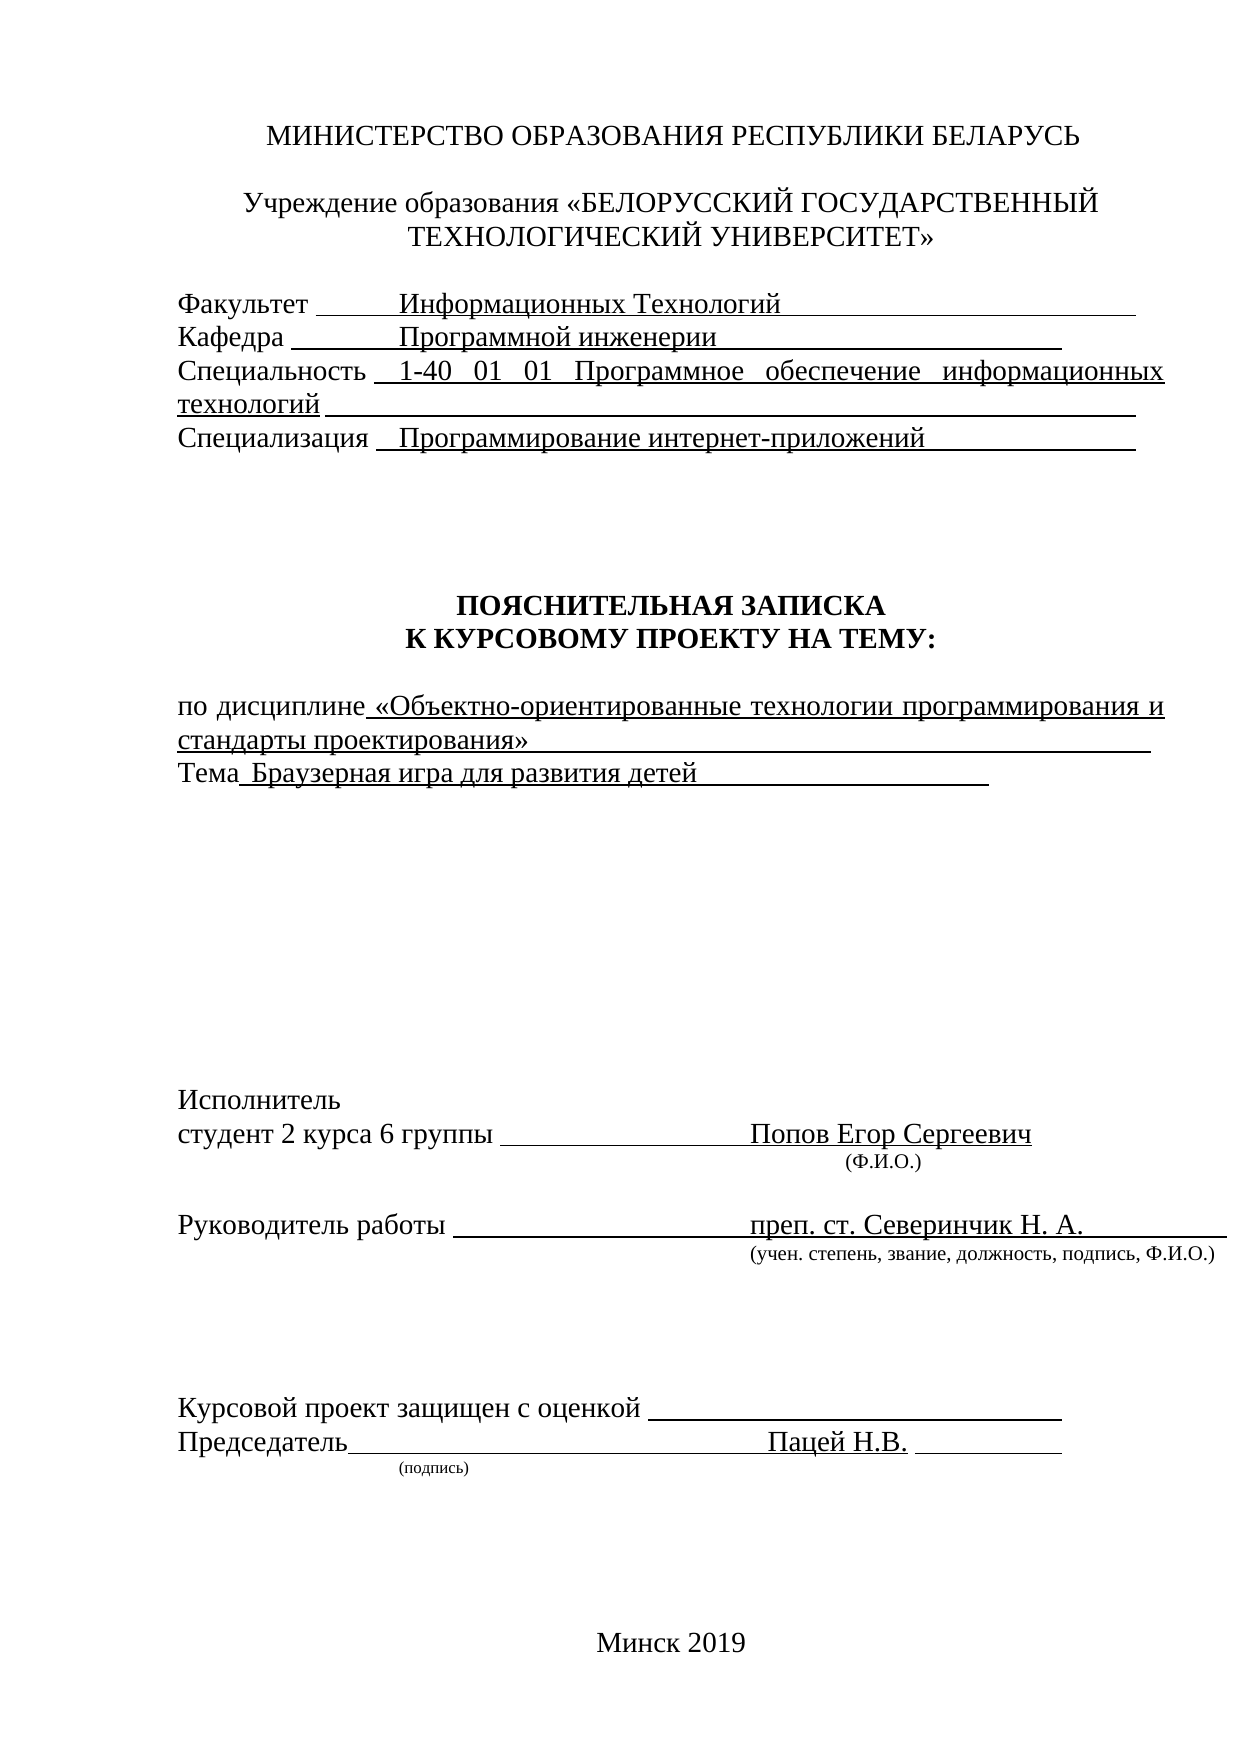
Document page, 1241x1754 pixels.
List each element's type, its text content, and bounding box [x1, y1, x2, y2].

text ТЕХНОЛОГИЧЕСКИЙ УНИВЕРСИТЕТ» [177, 219, 1164, 252]
text студент 2 курса 6 группы Попов Егор Сергеевич [177, 1116, 1238, 1149]
text Специализация Программирование интернет-приложений [177, 420, 1164, 453]
text Специальность 1-40 01 01 Программное обеспечение информационных технологий [177, 353, 1164, 420]
text Факультет Информационных Технологий [177, 286, 1164, 319]
text ПОЯСНИТЕЛЬНАЯ ЗАПИСКА [177, 588, 1164, 621]
text Учреждение образования «БЕЛОРУССКИЙ ГОСУДАРСТВЕННЫЙ [177, 185, 1164, 219]
text Тема Браузерная игра для развития детей [177, 755, 1164, 789]
text Кафедра Программной инженерии [177, 319, 1164, 353]
text Минск 2019 [177, 1625, 1164, 1658]
text Руководитель работы преп. ст. Северинчик Н. А. [177, 1207, 1156, 1241]
text Председатель Пацей Н.В. [177, 1424, 1156, 1457]
text (подпись) [398, 1457, 1156, 1491]
text (учен. степень, звание, должность, подпись, Ф.И.О.) [177, 1241, 1238, 1264]
text (Ф.И.О.) [177, 1149, 1238, 1173]
text по дисциплине «Объектно-ориентированные технологии программирования и стандарты проектирования» [177, 688, 1164, 755]
text Исполнитель [177, 1082, 1156, 1116]
text К КУРСОВОМУ ПРОЕКТУ НА ТЕМУ: [177, 621, 1164, 655]
text МИНИСТЕРСТВО ОБРАЗОВАНИЯ РЕСПУБЛИКИ БЕЛАРУСЬ [177, 118, 1164, 152]
text Курсовой проект защищен с оценкой [177, 1390, 1156, 1424]
